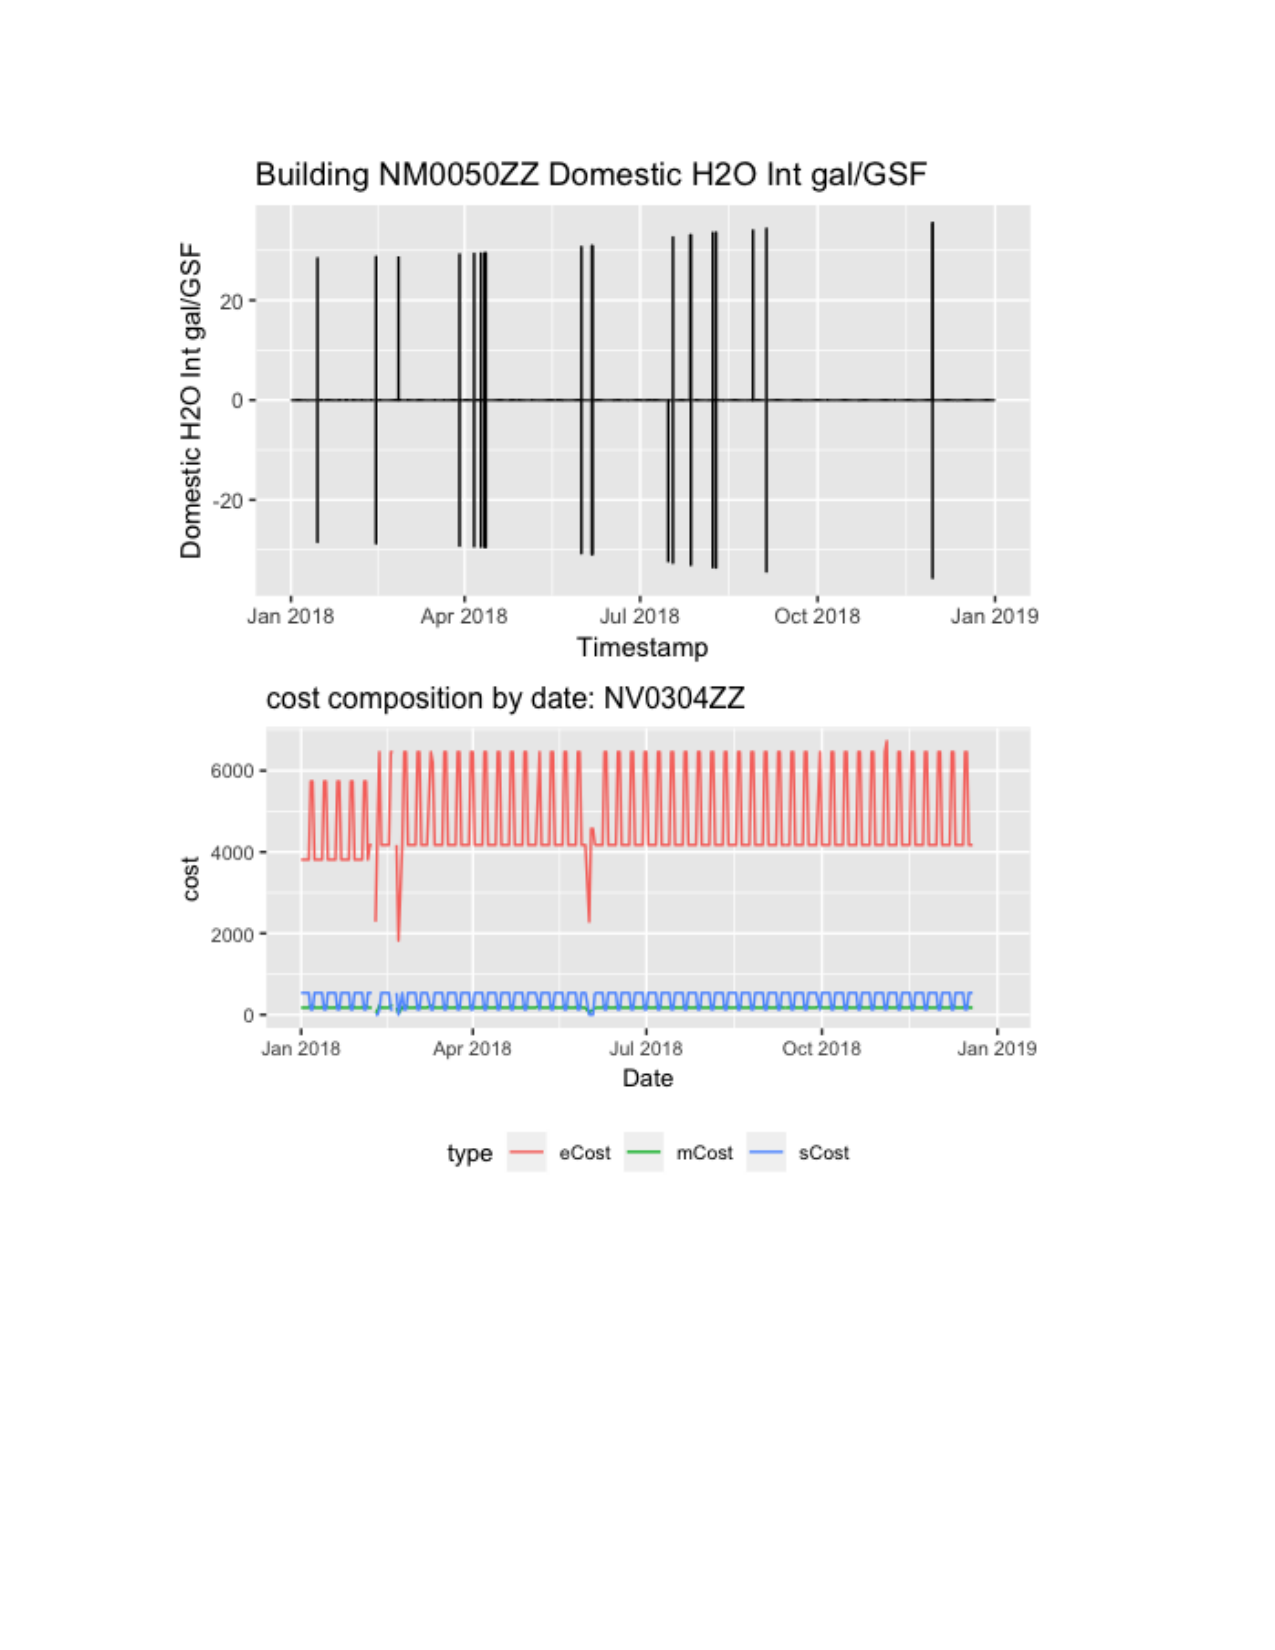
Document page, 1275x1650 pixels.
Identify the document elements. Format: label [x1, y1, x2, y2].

picture [168, 150, 1044, 1200]
